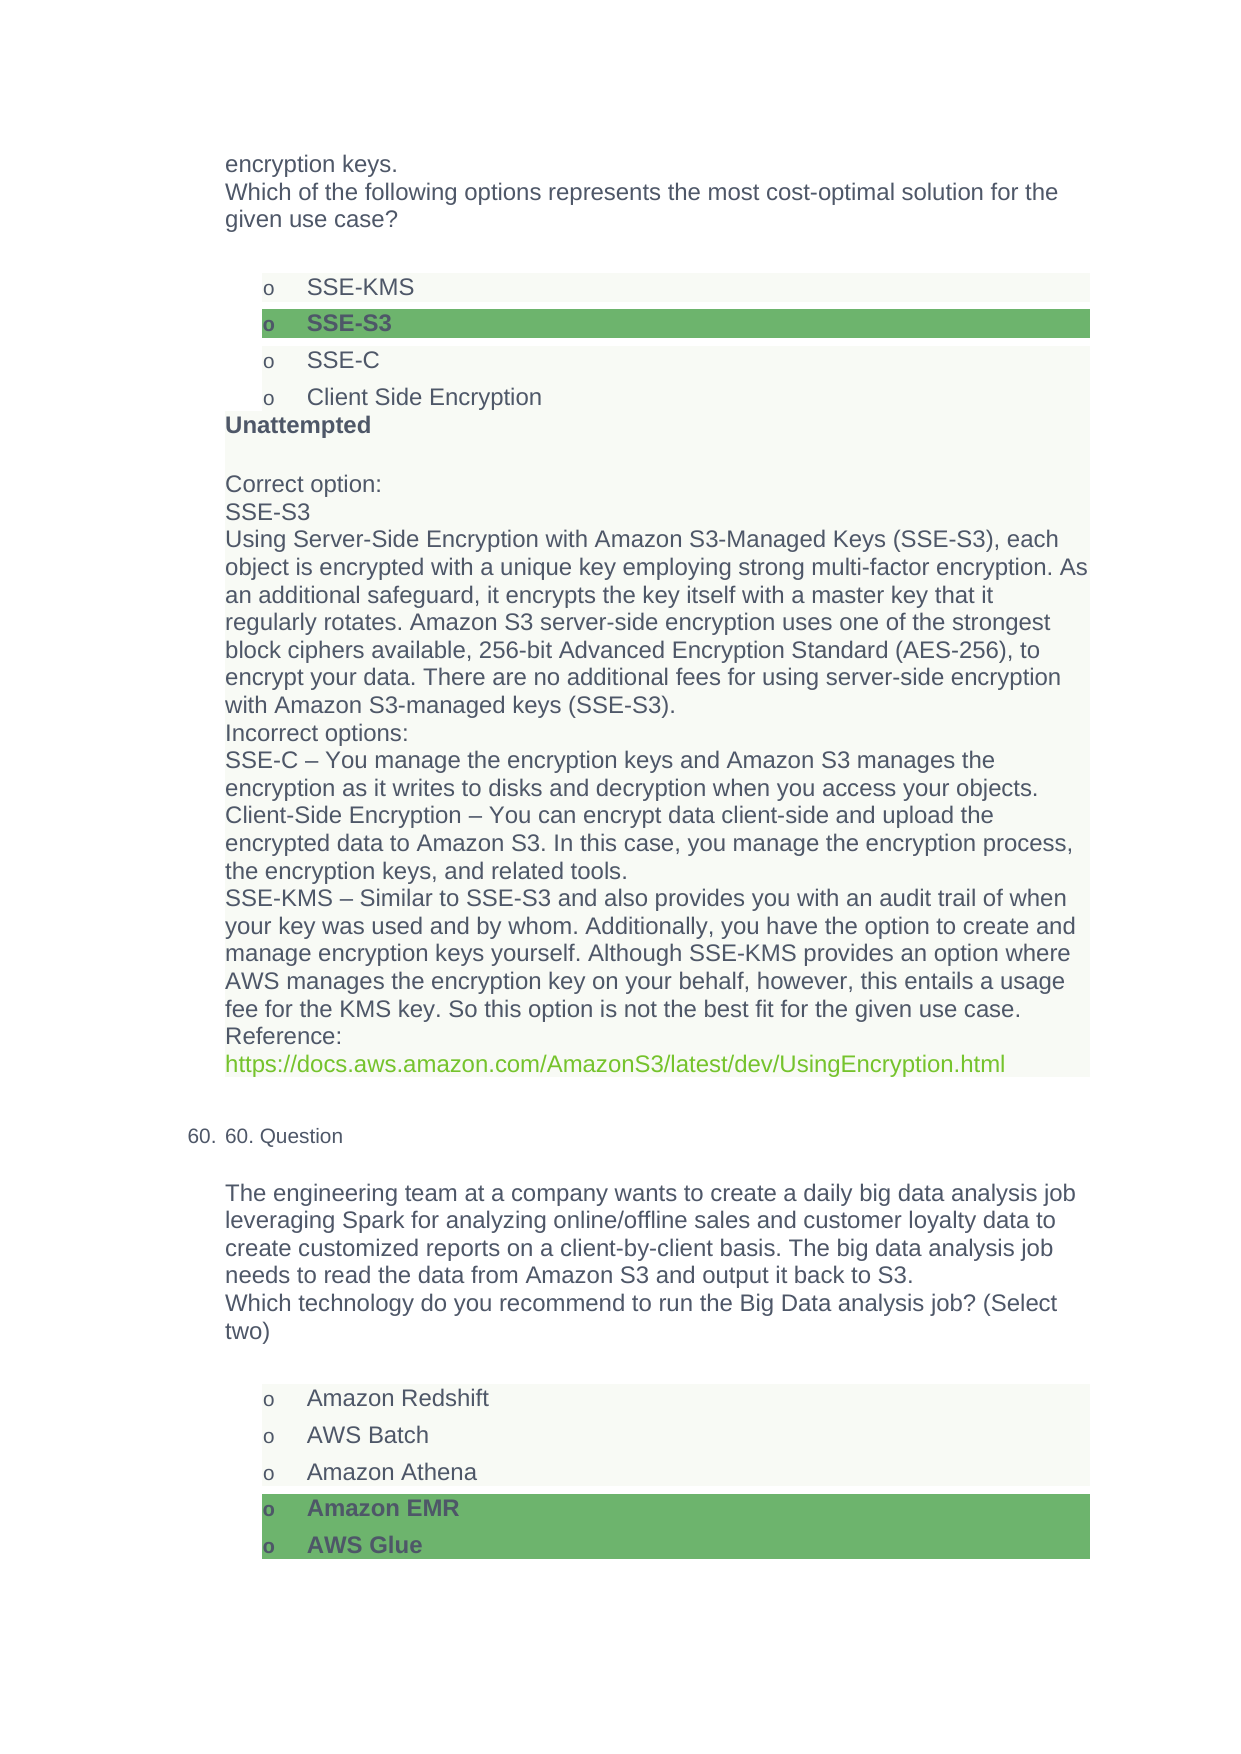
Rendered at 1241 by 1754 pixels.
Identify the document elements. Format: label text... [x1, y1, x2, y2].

list 60. Question [187, 1117, 1090, 1147]
list Client Side Encryption [262, 382, 1090, 411]
text The engineering team at a company wants to create a daily big data analysis job leveraging Spark for analyzing online/offline sales and customer loyalty data to create customized reports on a client-by-client basis. The big data analysis job needs to read the data from Amazon S3 and output it back to S3. Which technology do you recommend to run the Big Data analysis job? (Select two) [225, 1179, 1090, 1344]
list SSE-S3 [262, 309, 1090, 338]
list Amazon Athena [262, 1457, 1090, 1486]
list SSE-C [262, 346, 1090, 375]
text Unattempted [225, 411, 1090, 470]
list Amazon Redshift [262, 1384, 1090, 1413]
text Correct option: SSE-S3 Using Server-Side Encryption with Amazon S3-Managed Keys (SSE-S3), each object is encrypted with a unique key employing strong multi-factor encryption. As an additional safeguard, it encrypts the key itself with a master key that it regularly rotates. Amazon S3 server-side encryption uses one of the strongest block ciphers available, 256-bit Advanced Encryption Standard (AES-256), to encrypt your data. There are no additional fees for using server-side encryption with Amazon S3-managed keys (SSE-S3). Incorrect options: SSE-C – You manage the encryption keys and Amazon S3 manages the encryption as it writes to disks and decryption when you access your objects. Client-Side Encryption – You can encrypt data client-side and upload the encrypted data to Amazon S3. In this case, you manage the encryption process, the encryption keys, and related tools. SSE-KMS – Similar to SSE-S3 and also provides you with an audit trail of when your key was used and by whom. Additionally, you have the option to create and manage encryption keys yourself. Although SSE-KMS provides an option where AWS manages the encryption key on your behalf, however, this entails a usage fee for the KMS key. So this option is not the best fit for the given use case. Reference: https://docs.aws.amazon.com/AmazonS3/latest/dev/UsingEncryption.html [225, 470, 1090, 1077]
list AWS Batch [262, 1421, 1090, 1449]
list SSE-KMS [262, 273, 1090, 302]
list AWS Glue [262, 1531, 1090, 1559]
list Amazon EMR [262, 1494, 1090, 1523]
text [225, 150, 1090, 233]
